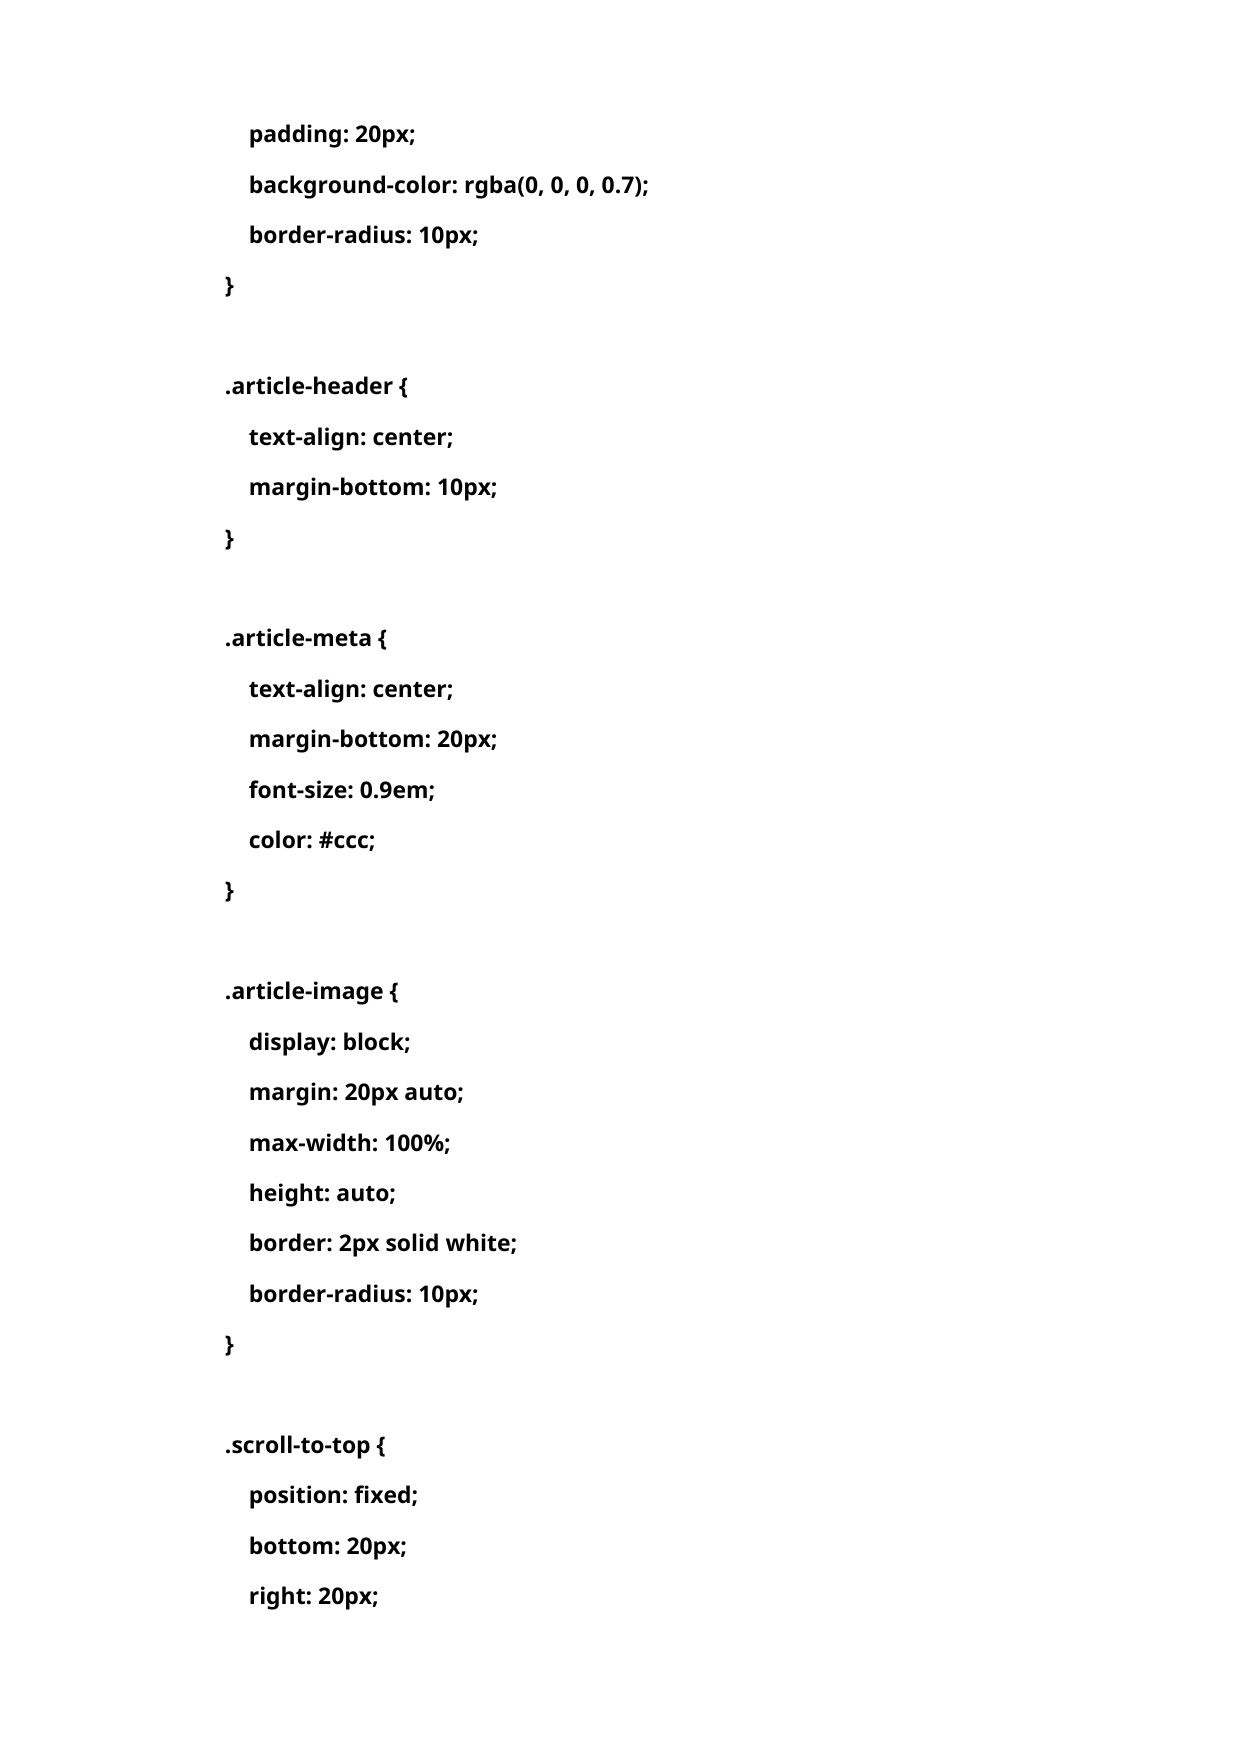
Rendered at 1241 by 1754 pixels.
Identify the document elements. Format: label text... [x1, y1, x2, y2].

text display: block; [177, 1026, 1152, 1057]
text background-color: rgba(0, 0, 0, 0.7); [177, 168, 1152, 200]
text color: #ccc; [177, 824, 1152, 855]
text border-radius: 10px; [177, 219, 1152, 250]
text margin-bottom: 10px; [177, 471, 1152, 502]
text border-radius: 10px; [177, 1278, 1152, 1309]
text } [177, 874, 1152, 906]
text } [177, 269, 1152, 301]
text .article-meta { [177, 622, 1152, 653]
text margin: 20px auto; [177, 1076, 1152, 1107]
text .scroll-to-top { [177, 1429, 1152, 1460]
text } [177, 1328, 1152, 1359]
text } [177, 521, 1152, 553]
text font-size: 0.9em; [177, 773, 1152, 805]
text text-align: center; [177, 673, 1152, 704]
text height: auto; [177, 1177, 1152, 1208]
text padding: 20px; [177, 118, 1152, 149]
text right: 20px; [177, 1580, 1152, 1611]
text .article-header { [177, 370, 1152, 401]
text position: fixed; [177, 1479, 1152, 1511]
text margin-bottom: 20px; [177, 723, 1152, 754]
text max-width: 100%; [177, 1126, 1152, 1158]
text border: 2px solid white; [177, 1227, 1152, 1258]
text .article-image { [177, 975, 1152, 1006]
text bottom: 20px; [177, 1530, 1152, 1561]
text text-align: center; [177, 421, 1152, 452]
